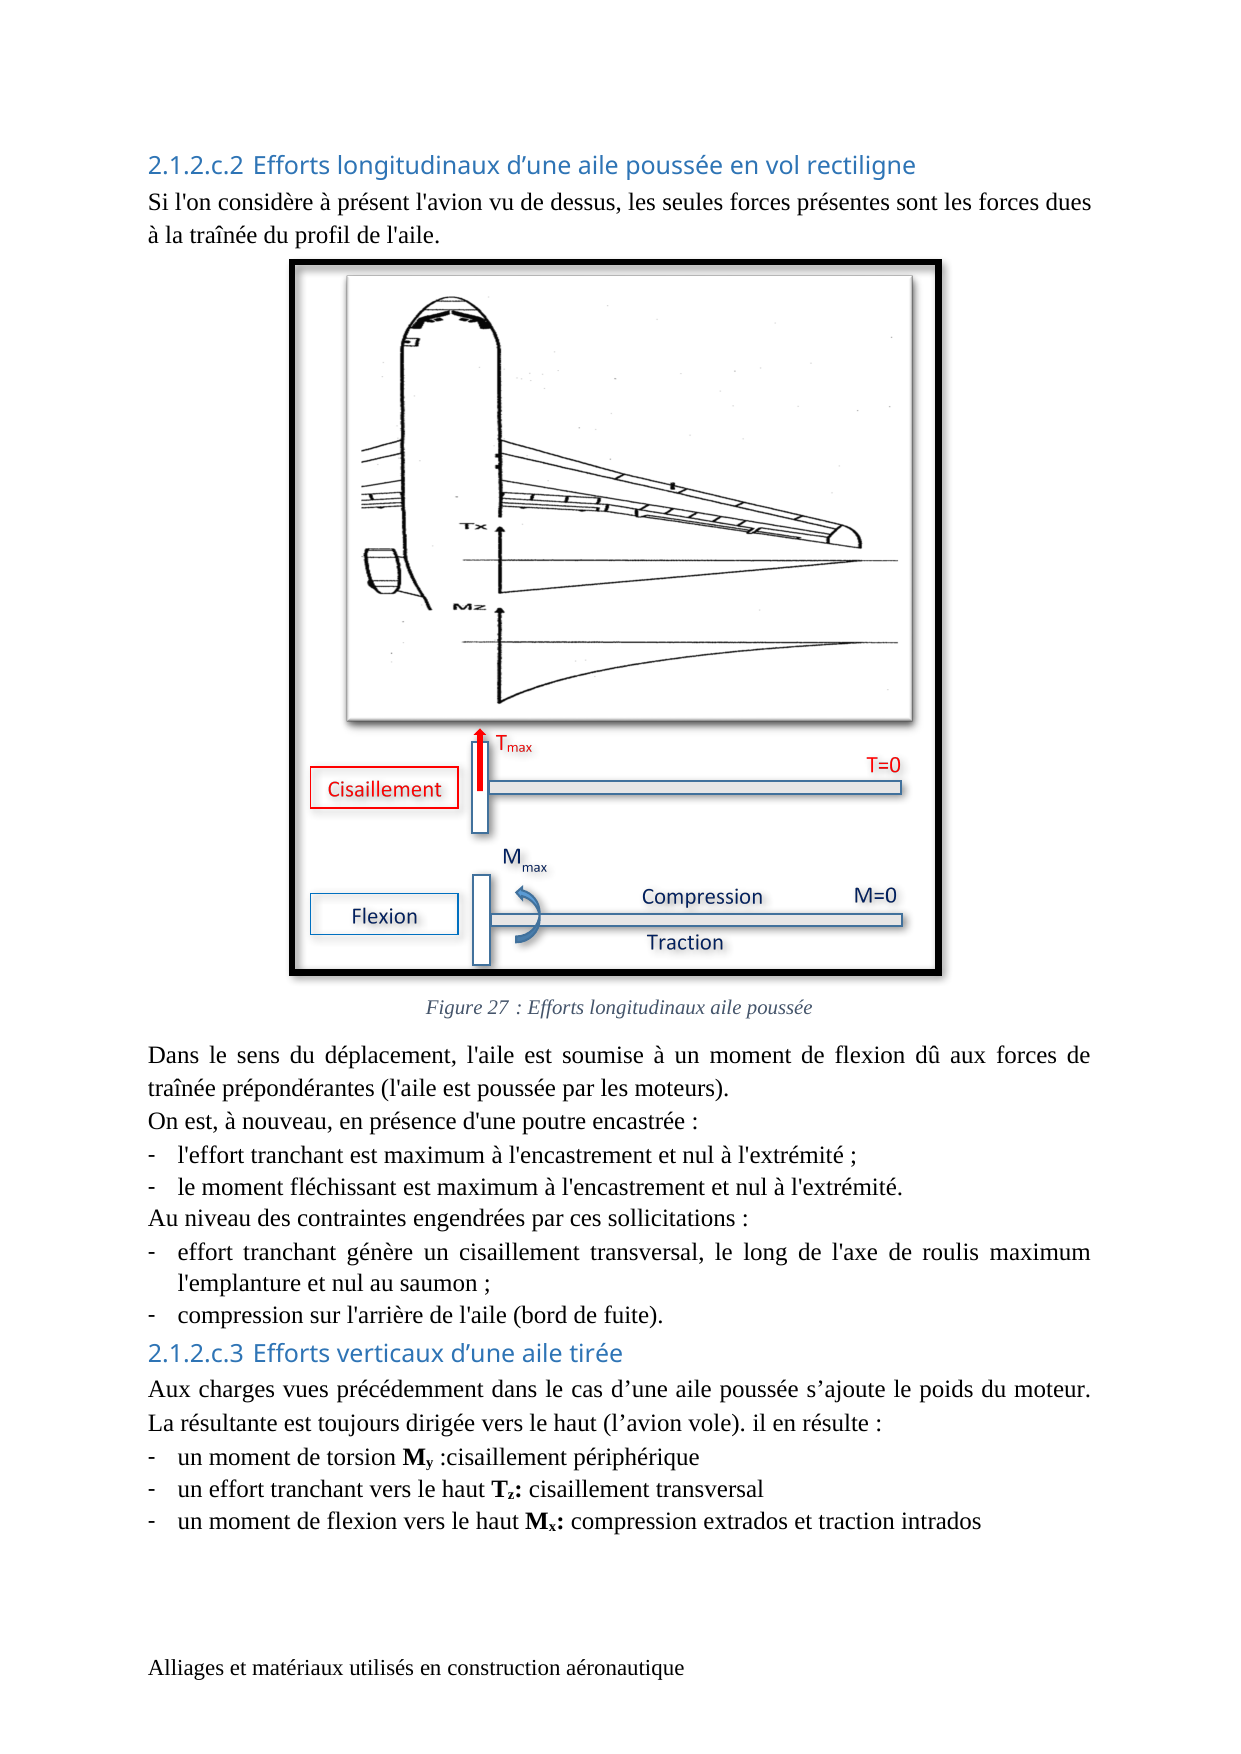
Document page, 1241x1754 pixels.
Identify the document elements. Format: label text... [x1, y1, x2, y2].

text un effort tranchant vers le haut Tz: cisaillement transversal [148, 1473, 1093, 1503]
text compression sur l'arrière de l'aile (bord de fuite). [148, 1299, 1093, 1329]
text un moment de torsion My :cisaillement périphérique [148, 1441, 1093, 1471]
subtitle Efforts longitudinaux d’une aile poussée en vol rectiligne [148, 148, 1093, 182]
text un moment de flexion vers le haut Mx: compression extrados et traction intrados [148, 1505, 1093, 1536]
text Figure 27 : Efforts longitudinaux aile poussée [148, 995, 1093, 1019]
text Aux charges vues précédemment dans le cas d’une aile poussée s’ajoute le poids du moteur. La résultante est toujours dirigée vers le haut (l’avion vole). il en résulte : [148, 1374, 1093, 1436]
text Au niveau des contraintes engendrées par ces sollicitations : [148, 1203, 1093, 1232]
text Dans le sens du déplacement, l'aile est soumise à un moment de flexion dû aux forces de traînée prépondérantes (l'aile est poussée par les moteurs). [148, 1040, 1093, 1101]
text l'effort tranchant est maximum à l'encastrement et nul à l'extrémité ; [148, 1139, 1093, 1169]
text Si l'on considère à présent l'avion vu de dessus, les seules forces présentes sont les forces dues à la traînée du profil de l'aile. [148, 187, 1093, 248]
subtitle Efforts verticaux d’une aile tirée [148, 1335, 1093, 1369]
text effort tranchant génère un cisaillement transversal, le long de l'axe de roulis maximum l'emplanture et nul au saumon ; [148, 1236, 1093, 1297]
text le moment fléchissant est maximum à l'encastrement et nul à l'extrémité. [148, 1171, 1093, 1202]
text On est, à nouveau, en présence d'une poutre encastrée : [148, 1106, 1093, 1134]
